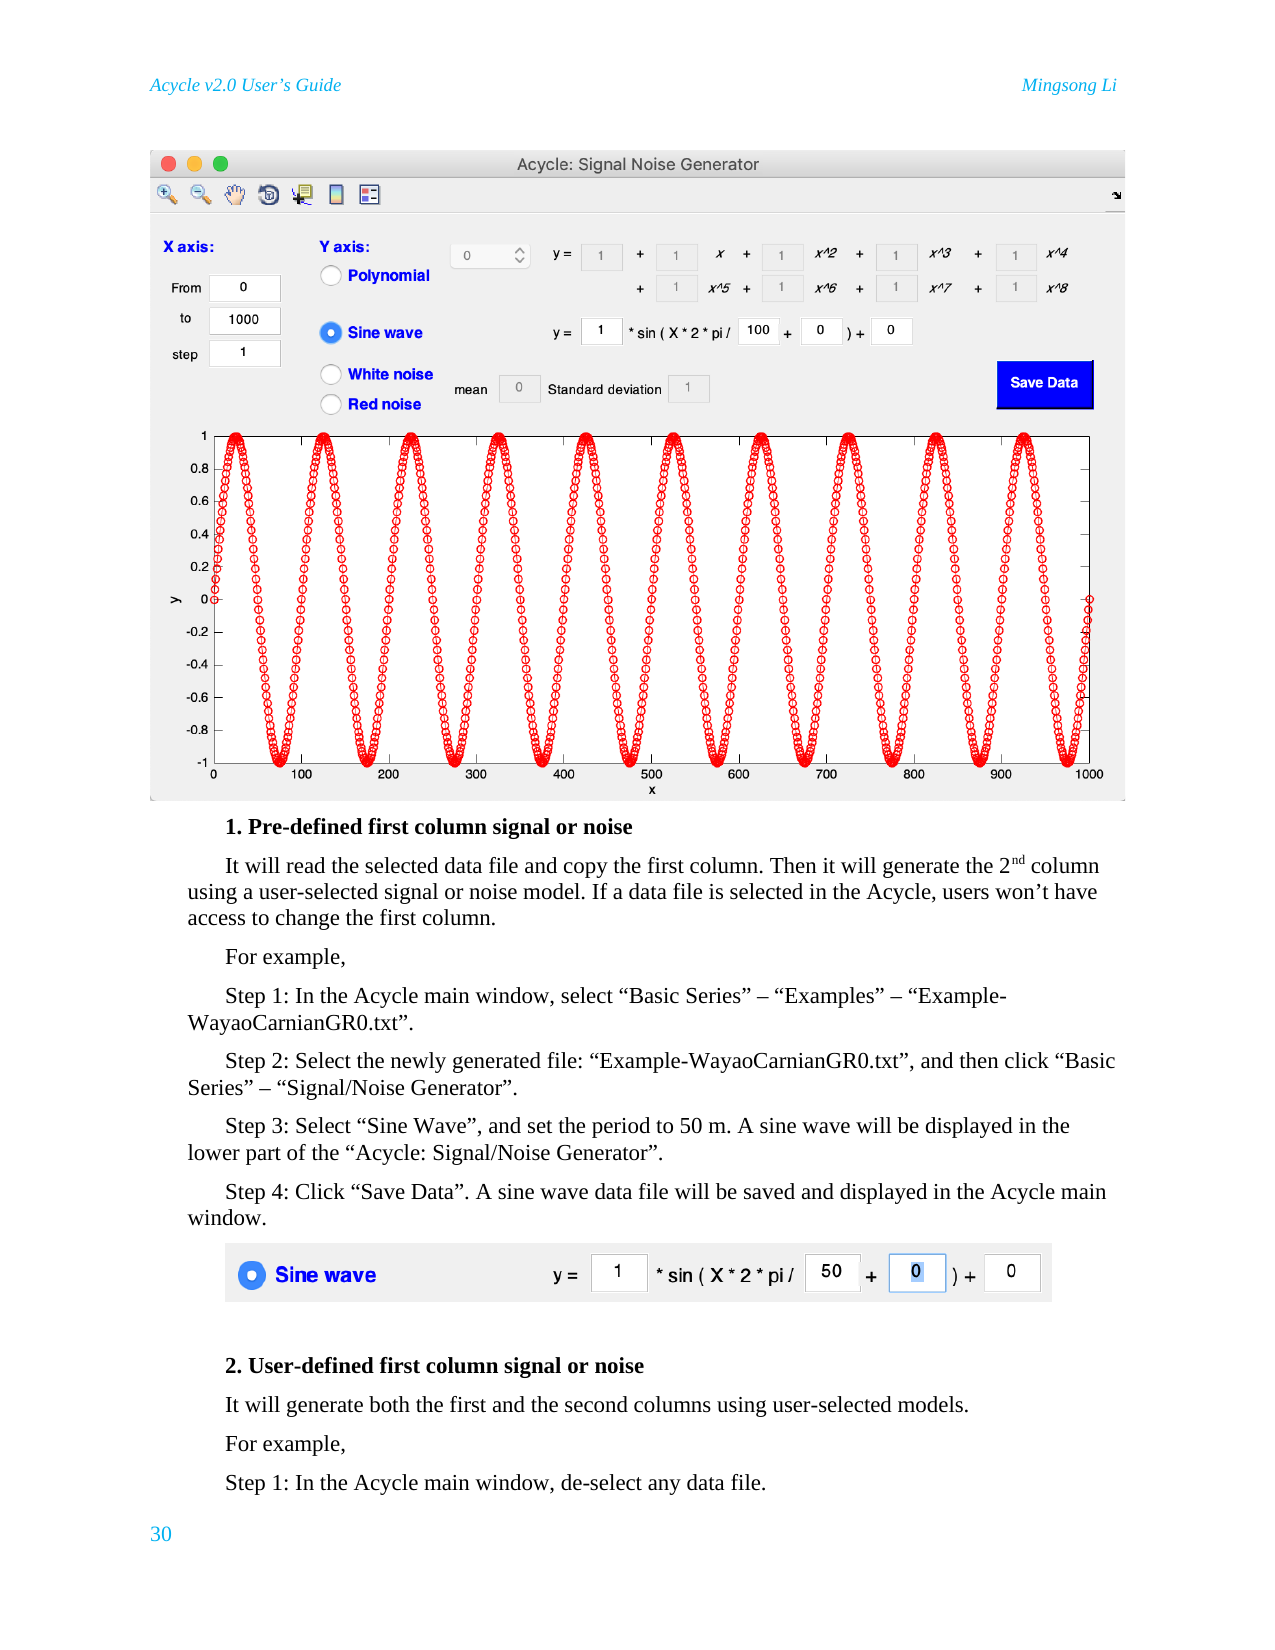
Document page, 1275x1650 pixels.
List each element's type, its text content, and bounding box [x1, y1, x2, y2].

text For example, [187, 1430, 1125, 1457]
picture [151, 81, 157, 89]
text Step 1: In the Acycle main window, select “Basic Series” – “Examples” – “Example-WayaoCarnianGR0.txt”. [187, 982, 1125, 1035]
text Step 2: Select the newly generated file: “Example-WayaoCarnianGR0.txt”, and then click “Basic Series” – “Signal/Noise Generator”. [187, 1047, 1125, 1100]
text For example, [187, 943, 1125, 970]
text It will generate both the first and the second columns using user-selected models. [187, 1391, 1125, 1418]
picture [225, 1243, 1052, 1302]
text Step 4: Click “Save Data”. A sine wave data file will be saved and displayed in the Acycle main window. [187, 1178, 1125, 1231]
text 2. User-defined first column signal or noise [187, 1353, 1125, 1379]
text 1. Pre-defined first column signal or noise [187, 813, 1125, 839]
text Step 3: Select “Sine Wave”, and set the period to 50 m. A sine wave will be displayed in the lower part of the “Acycle: Signal/Noise Generator”. [187, 1113, 1125, 1165]
text It will read the selected data file and copy the first column. Then it will generate the 2nd column using a user-selected signal or noise model. If a data file is selected in the Acycle, users won’t have access to change the first column. [187, 852, 1125, 931]
picture [150, 150, 1125, 801]
text Step 1: In the Acycle main window, de-select any data file. [187, 1469, 1125, 1496]
